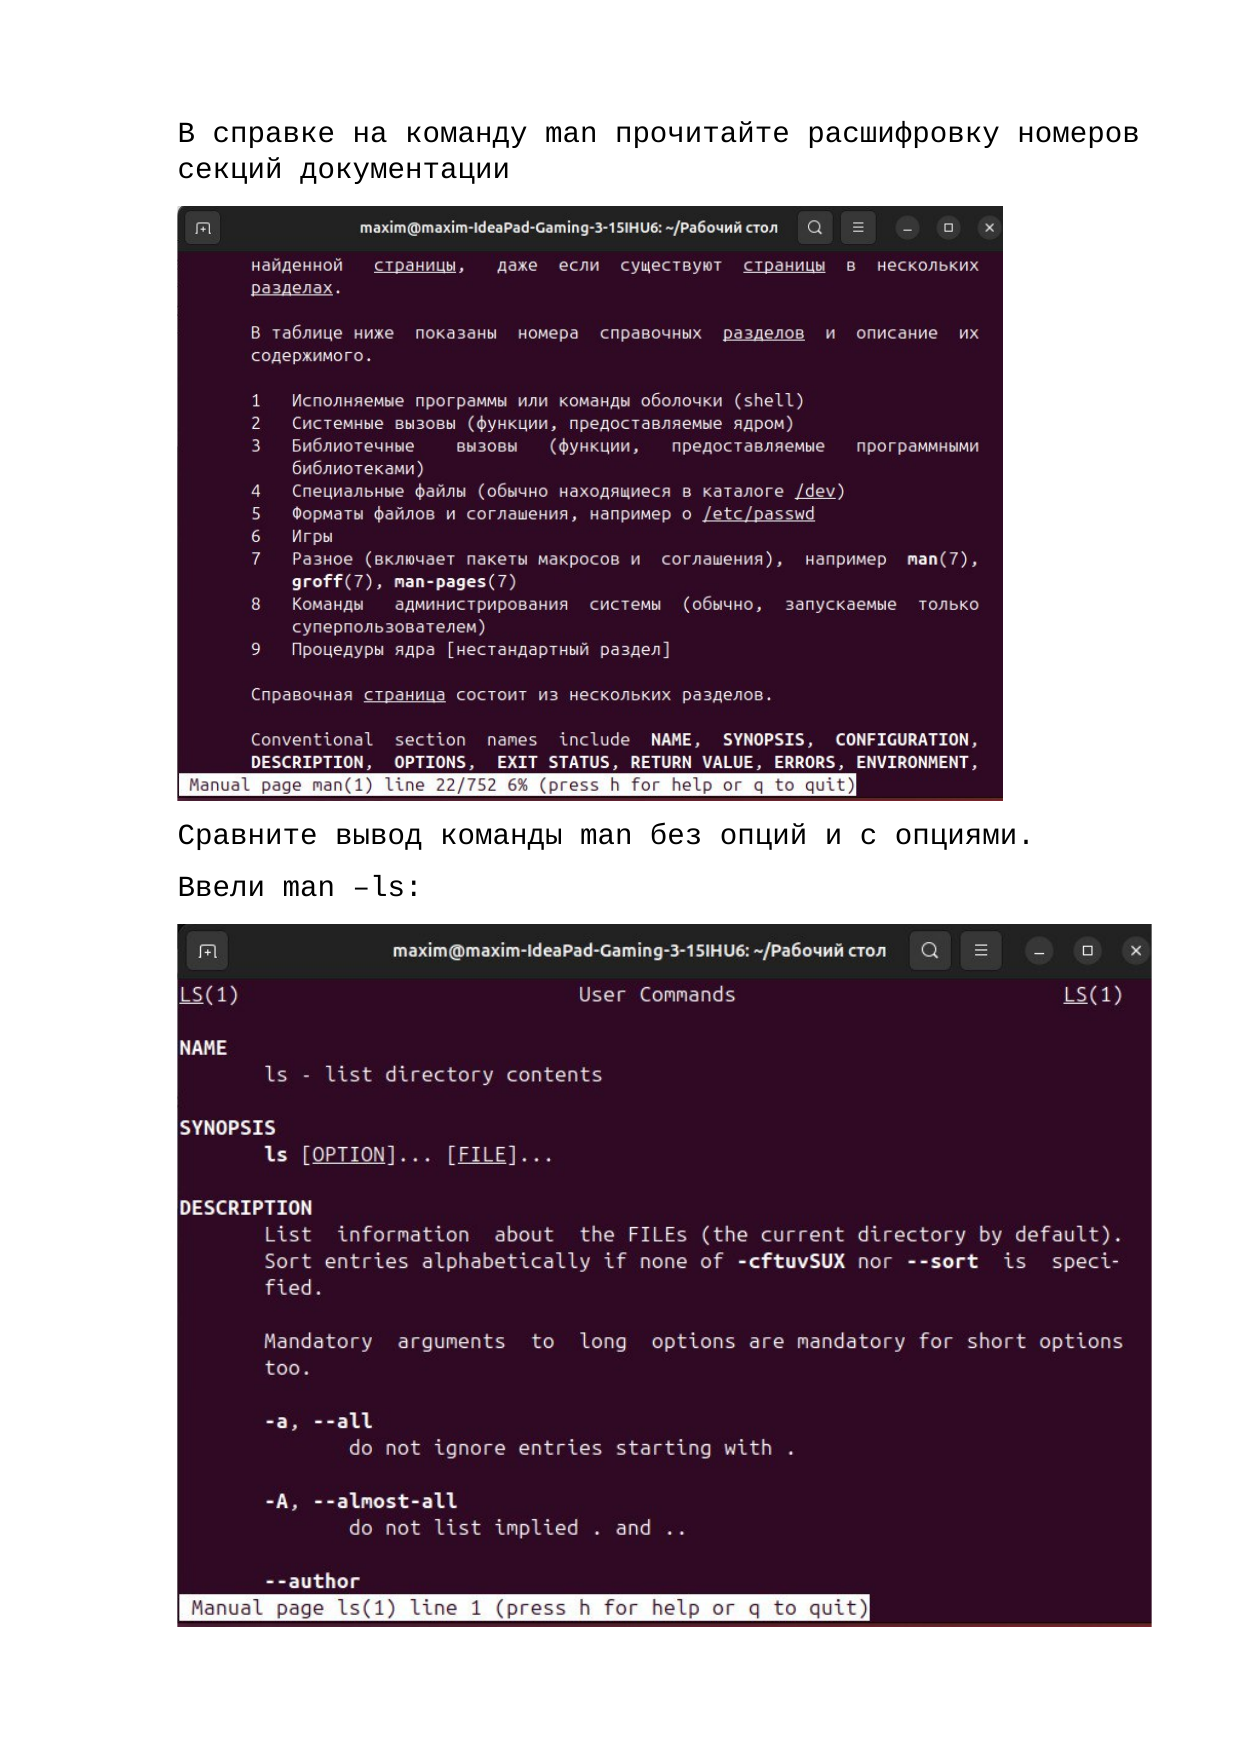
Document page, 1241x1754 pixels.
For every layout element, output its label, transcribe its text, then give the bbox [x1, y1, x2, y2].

text В справке на команду man прочитайте расшифровку номеров секций документации [177, 118, 1152, 187]
picture [177, 924, 1152, 1627]
picture [177, 206, 1003, 801]
text Ввели man –ls: [177, 872, 1152, 905]
text Сравните вывод команды man без опций и с опциями. [177, 820, 1152, 853]
